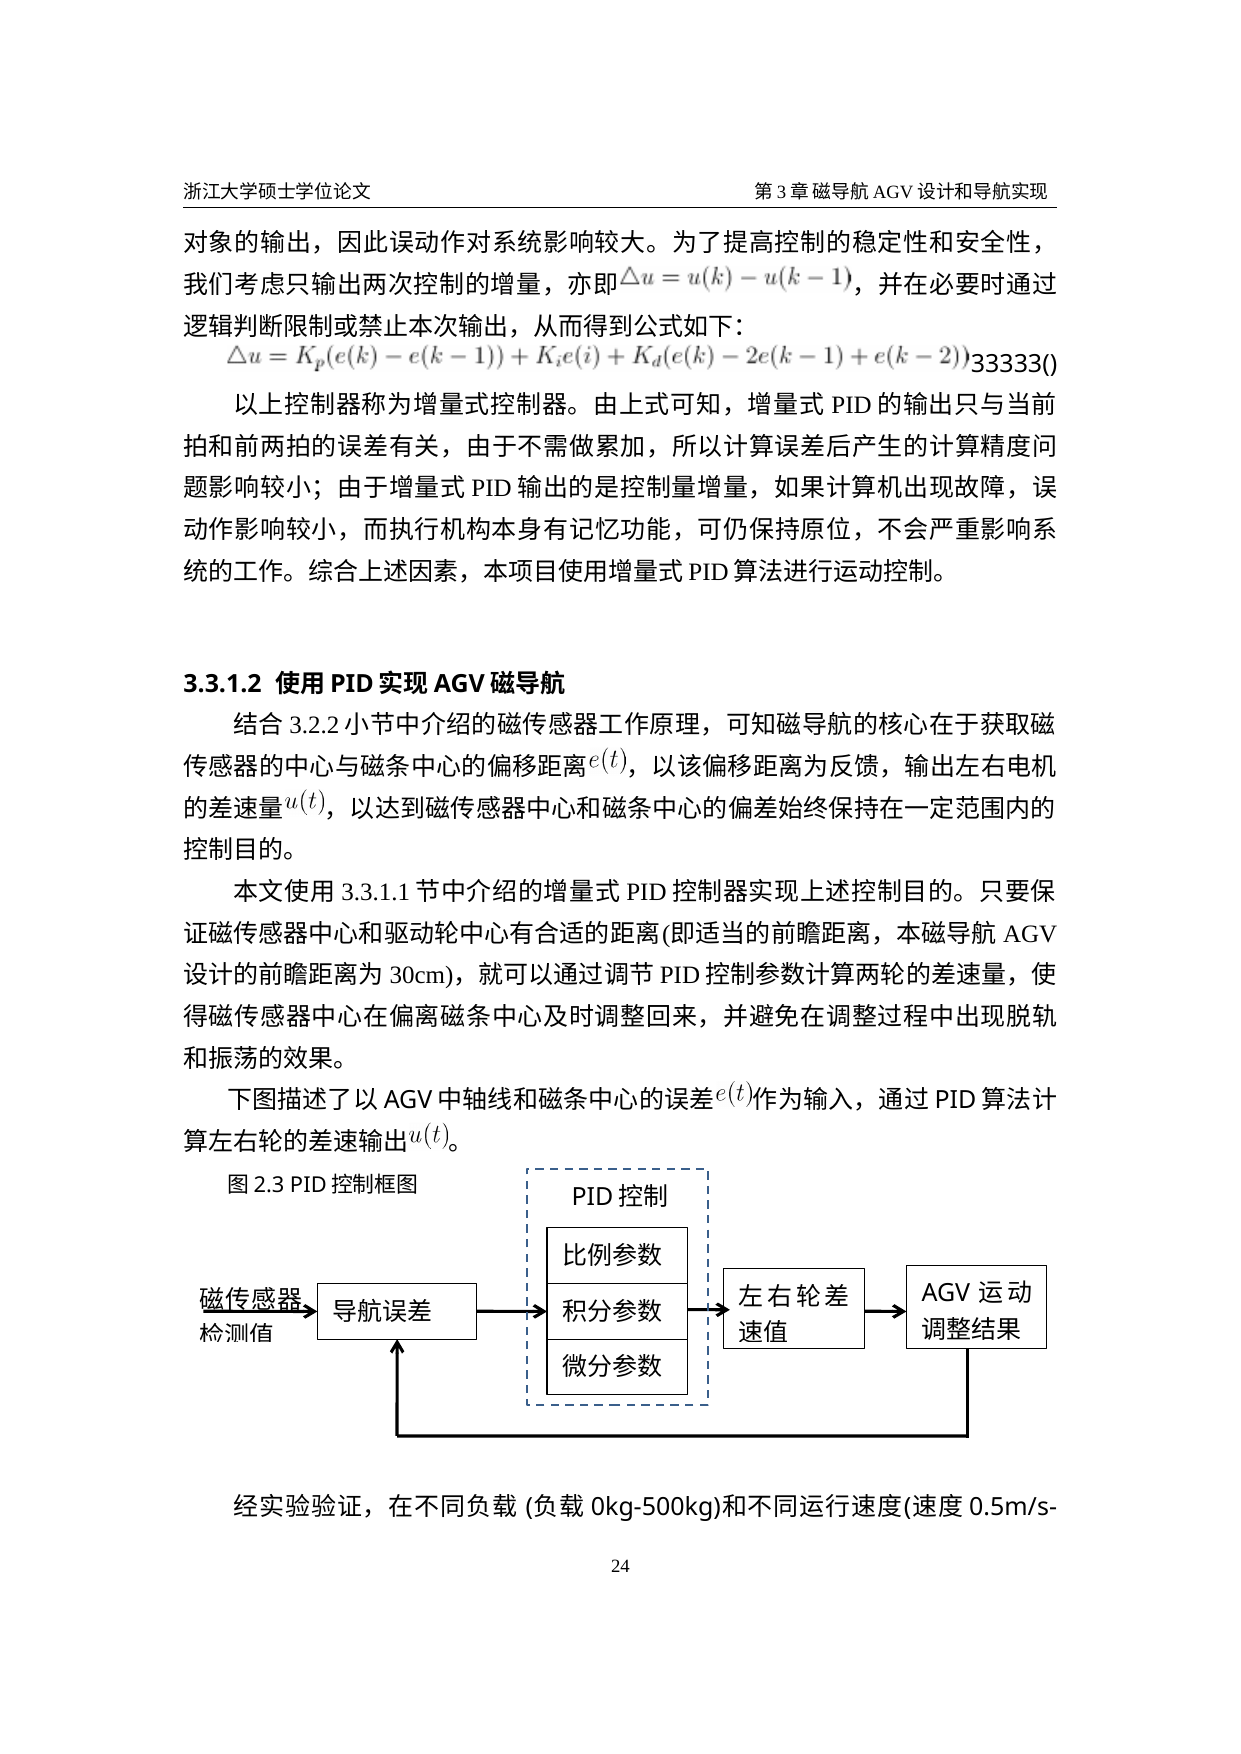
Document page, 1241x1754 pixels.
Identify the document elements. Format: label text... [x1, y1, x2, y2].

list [183, 218, 1057, 343]
list 结合3.2.2小节中介绍的磁传感器工作原理，可知磁导航的核心在于获取磁传感器的中心与磁条中心的偏移距离，以该偏移距离为反馈，输出左右电机的差速量，以达到磁传感器中心和磁条中心的偏差始终保持在一定范围内的控制目的。 [183, 700, 1057, 867]
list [183, 1482, 1057, 1524]
subtitle 使用PID实现AGV磁导航 [183, 659, 1057, 700]
list 下图描述了以AGV中轴线和磁条中心的误差作为输入，通过PID算法计算左右轮的差速输出。 [183, 1075, 1057, 1159]
list 以上控制器称为增量式控制器。由上式可知，增量式PID的输出只与当前拍和前两拍的误差有关，由于不需做累加，所以计算误差后产生的计算精度问题影响较小；由于增量式PID输出的是控制量增量，如果计算机出现故障，误动作影响较小，而执行机构本身有记忆功能，可仍保持原位，不会严重影响系统的工作。综合上述因素，本项目使用增量式PID算法进行运动控制。 [183, 380, 1057, 588]
text 图2.3 PID控制框图 [183, 1159, 418, 1201]
list 本文使用3.3.1.1节中介绍的增量式PID控制器实现上述控制目的。只要保证磁传感器中心和驱动轮中心有合适的距离(即适当的前瞻距离，本磁导航AGV设计的前瞻距离为30cm)，就可以通过调节PID控制参数计算两轮的差速量，使得磁传感器中心在偏离磁条中心及时调整回来，并避免在调整过程中出现脱轨和振荡的效果。 [183, 867, 1057, 1075]
